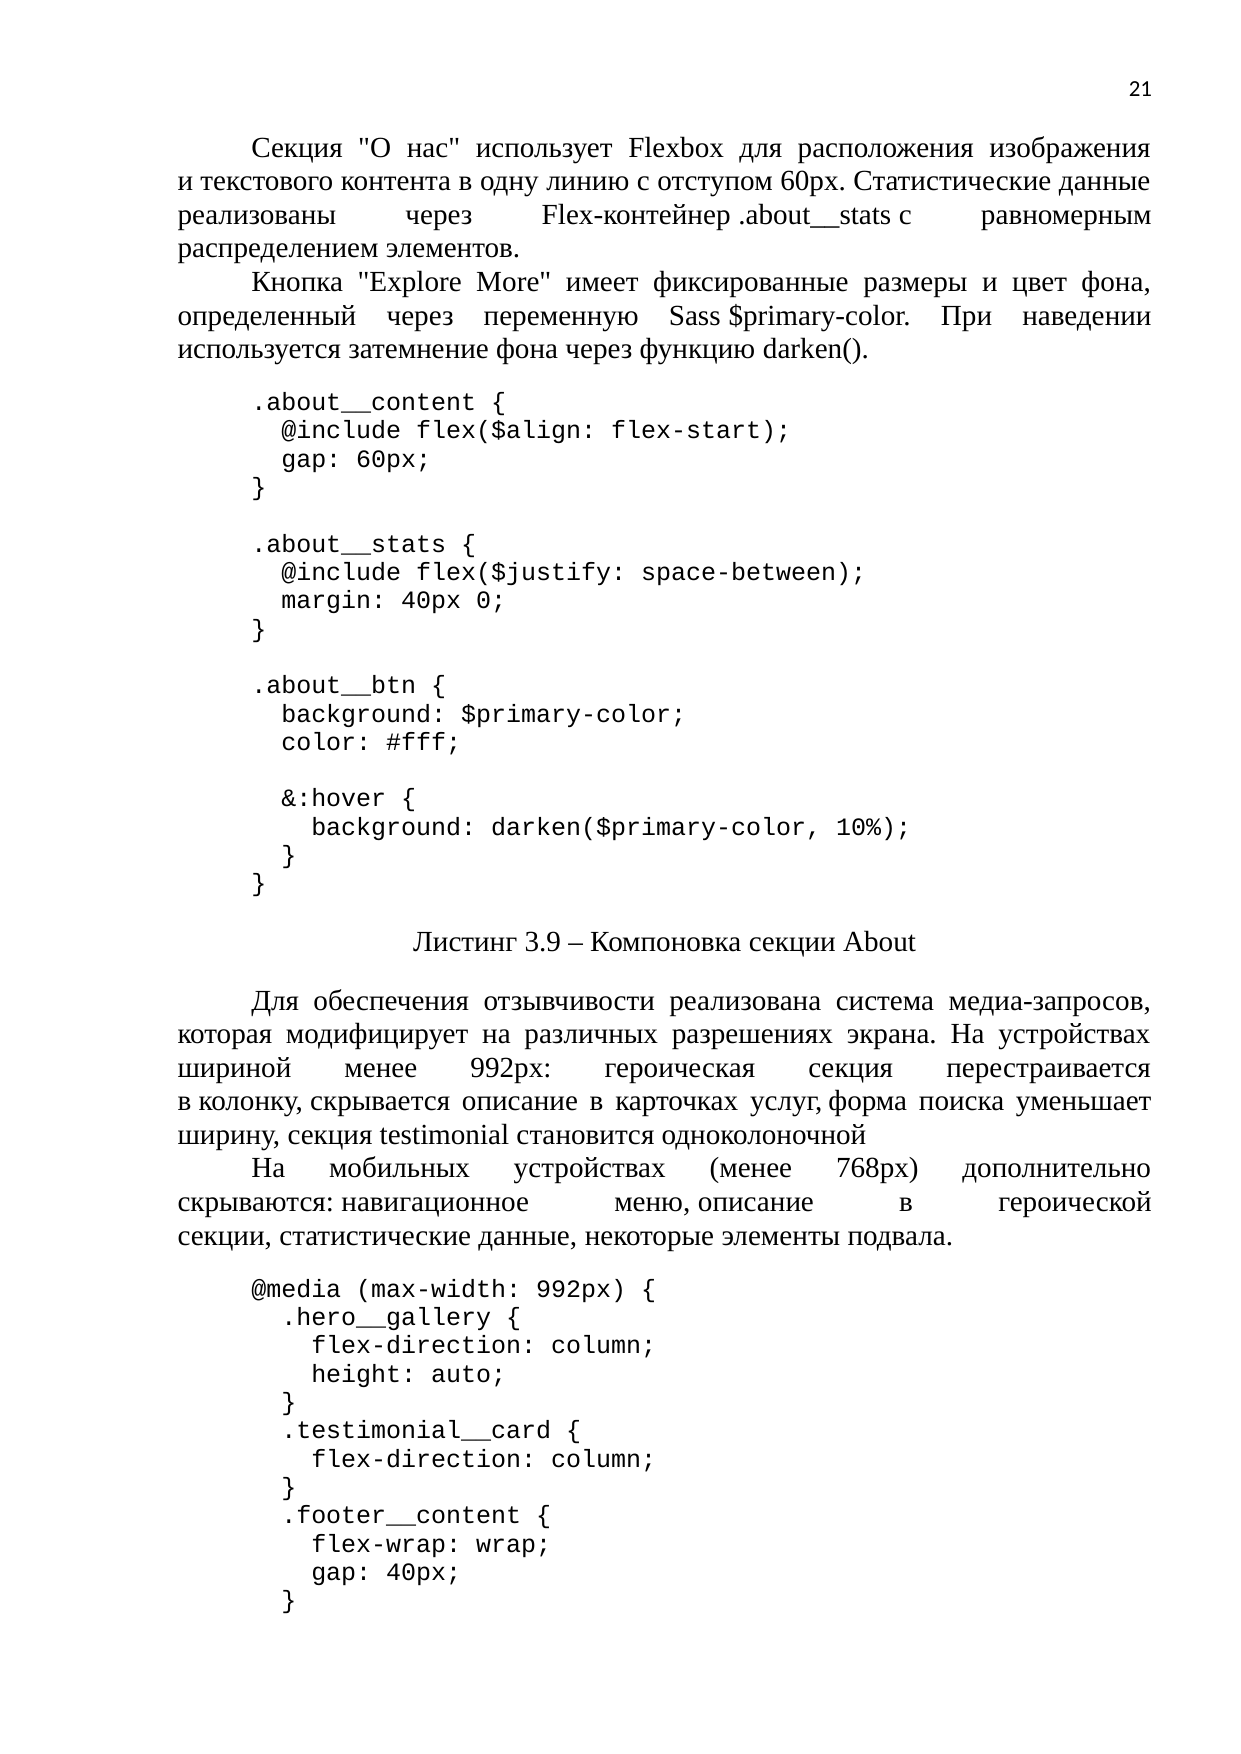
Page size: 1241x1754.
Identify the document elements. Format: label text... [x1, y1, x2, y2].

text gap: 60px; [177, 446, 1152, 475]
text На мобильных устройствах (менее 768px) дополнительно скрываются: навигационное меню, описание в героической секции, статистические данные, некоторые элементы подвала. [177, 1151, 1152, 1251]
text gap: 40px; [177, 1559, 1152, 1588]
text flex-direction: column; [177, 1333, 1152, 1361]
text @include flex($align: flex-start); [177, 418, 1152, 446]
text Листинг 3.9 – Компоновка секции About [177, 924, 1152, 958]
text .about__btn { [177, 673, 1152, 701]
text flex-wrap: wrap; [177, 1531, 1152, 1559]
text height: auto; [177, 1361, 1152, 1389]
text @include flex($justify: space-between); [177, 560, 1152, 588]
text Для обеспечения отзывчивости реализована система медиа-запросов, которая модифицирует на различных разрешениях экрана. На устройствах шириной менее 992px: героическая секция перестраивается в колонку, скрывается описание в карточках услуг, форма поиска уменьшает ширину, секция testimonial становится одноколоночной [177, 983, 1152, 1151]
text } [177, 1389, 1152, 1418]
text @media (max-width: 992px) { [177, 1276, 1152, 1304]
text .hero__gallery { [177, 1304, 1152, 1333]
text margin: 40px 0; [177, 588, 1152, 616]
text } [177, 1474, 1152, 1503]
text .about__stats { [177, 531, 1152, 560]
text color: #fff; [177, 730, 1152, 758]
text Секция "О нас" использует Flexbox для расположения изображения и текстового контента в одну линию с отступом 60px. Статистические данные реализованы через Flex-контейнер .about__stats с равномерным распределением элементов. [177, 130, 1152, 264]
text flex-direction: column; [177, 1446, 1152, 1474]
text background: darken($primary-color, 10%); [177, 814, 1152, 843]
text } [177, 616, 1152, 645]
text } [177, 1588, 1152, 1616]
text .about__content { [177, 390, 1152, 418]
text &:hover { [177, 786, 1152, 814]
text Кнопка "Explore More" имеет фиксированные размеры и цвет фона, определенный через переменную Sass $primary-color. При наведении используется затемнение фона через функцию darken(). [177, 264, 1152, 365]
text .testimonial__card { [177, 1418, 1152, 1446]
text } [177, 475, 1152, 503]
text } [177, 843, 1152, 871]
text .footer__content { [177, 1503, 1152, 1531]
text background: $primary-color; [177, 701, 1152, 730]
text } [177, 871, 1152, 899]
